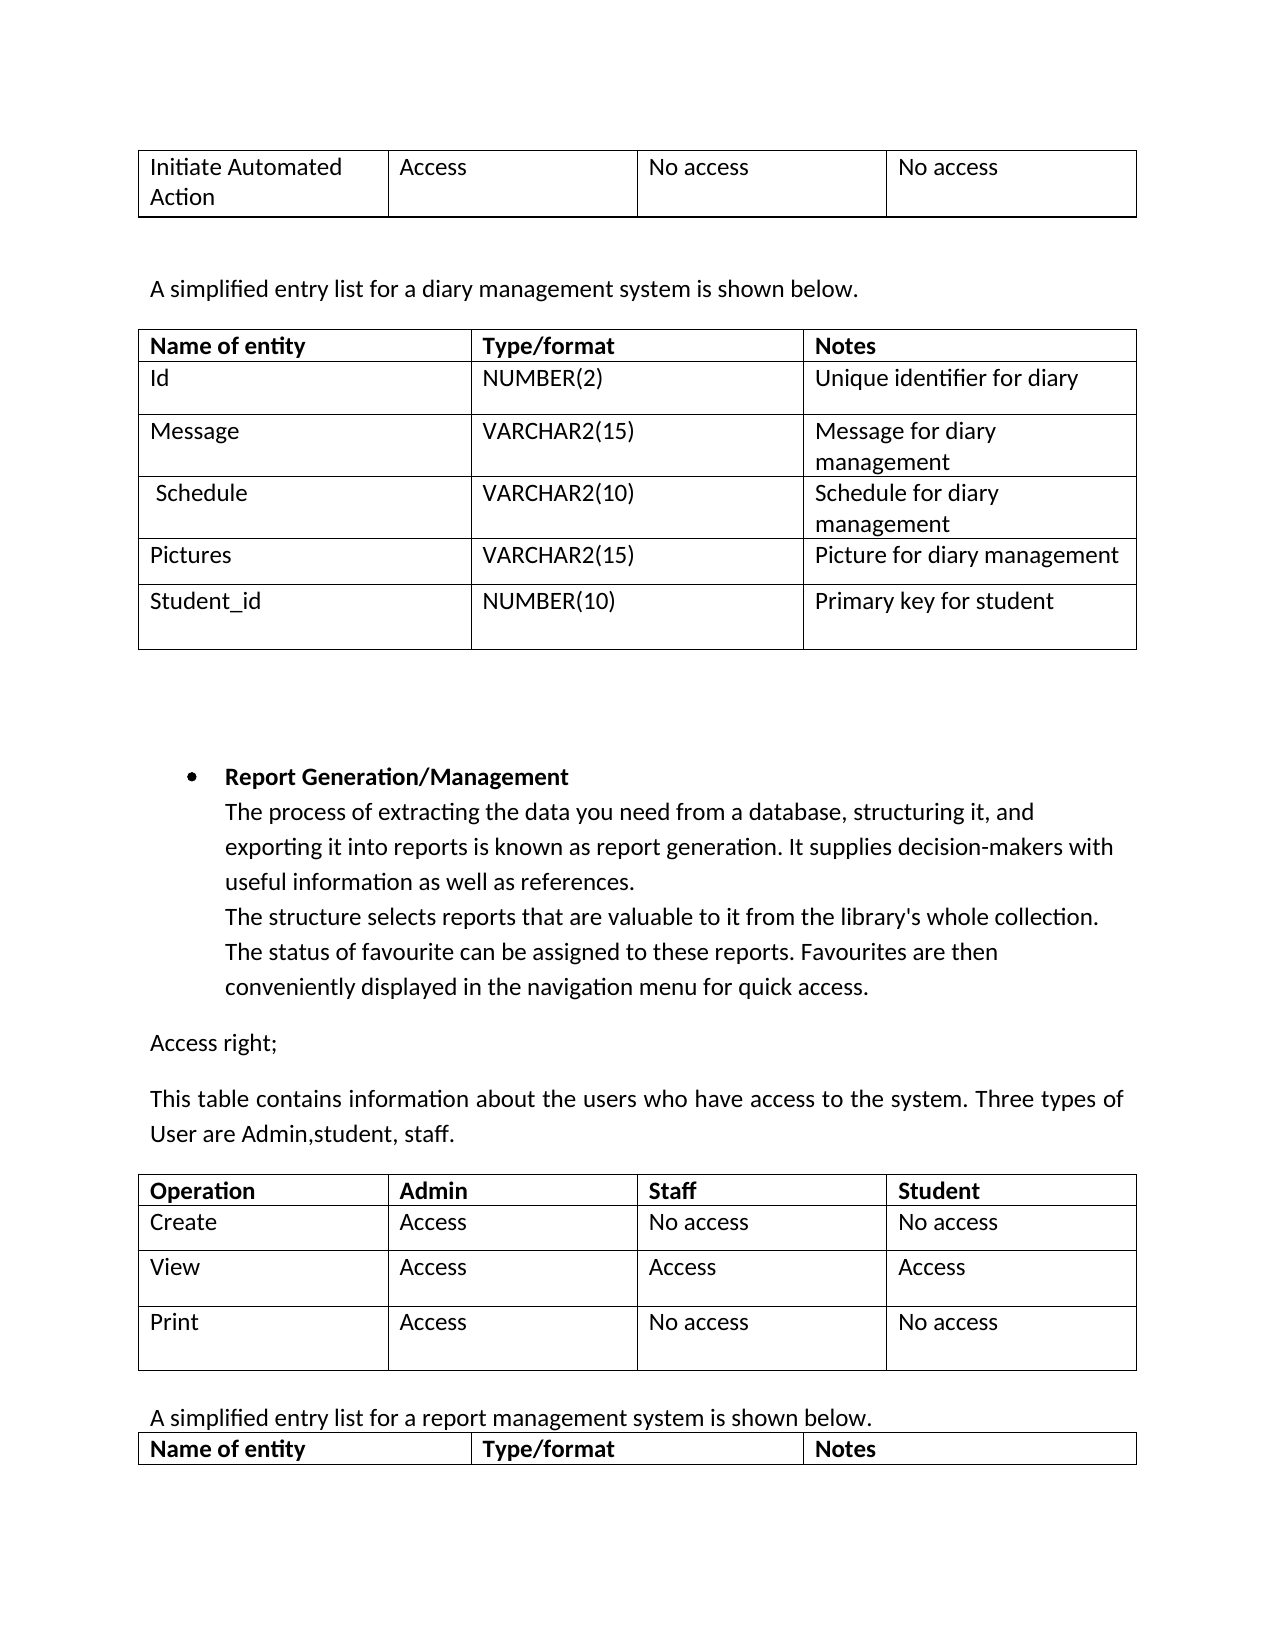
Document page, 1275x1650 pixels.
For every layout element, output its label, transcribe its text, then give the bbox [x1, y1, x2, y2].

table_cell Print [139, 1307, 388, 1370]
table_header Name of entity [139, 330, 471, 361]
table_cell No access [887, 1206, 1136, 1250]
table_cell Message for diary management [804, 415, 1136, 476]
table_cell Access [389, 1251, 637, 1306]
text Access right; [150, 1027, 1125, 1058]
table_header Notes [804, 330, 1136, 361]
table_cell Initiate Automated Action [139, 151, 388, 216]
table_cell Access [389, 1206, 637, 1250]
text A simplified entry list for a diary management system is shown below. [150, 273, 1125, 304]
table_cell No access [638, 151, 886, 216]
table_cell Student_id [139, 585, 471, 649]
table_cell Unique identifier for diary [804, 362, 1136, 414]
table_cell Create [139, 1206, 388, 1250]
table_cell No access [887, 1307, 1136, 1370]
table_header Student [887, 1175, 1136, 1205]
table_header Type/format [472, 1433, 803, 1464]
table_cell Schedule [139, 477, 471, 538]
table_cell No access [887, 151, 1136, 216]
table_cell VARCHAR2(15) [472, 415, 803, 476]
table_cell Id [139, 362, 471, 414]
table_cell NUMBER(10) [472, 585, 803, 649]
table_cell No access [638, 1206, 886, 1250]
table_cell Schedule for diary management [804, 477, 1136, 538]
table_cell Primary key for student [804, 585, 1136, 649]
table_cell Pictures [139, 539, 471, 584]
table_cell Picture for diary management [804, 539, 1136, 584]
table_header Admin [389, 1175, 637, 1205]
table_cell Message [139, 415, 471, 476]
table_cell VARCHAR2(15) [472, 539, 803, 584]
list Report Generation/Management [187, 761, 1125, 792]
table_header Type/format [472, 330, 803, 361]
table_cell NUMBER(2) [472, 362, 803, 414]
table_cell Access [389, 1307, 637, 1370]
list The structure selects reports that are valuable to it from the library's whole collection. The status of favourite can be assigned to these reports. Favourites are then conveniently displayed in the navigation menu for quick access. [225, 901, 1125, 1002]
table_header Notes [804, 1433, 1136, 1464]
table_header Operation [139, 1175, 388, 1205]
text This table contains information about the users who have access to the system. Three types of User are Admin,student, staff. [150, 1083, 1125, 1148]
table_cell No access [638, 1307, 886, 1370]
table_cell Access [638, 1251, 886, 1306]
table_cell Access [389, 151, 637, 216]
table_cell Access [887, 1251, 1136, 1306]
title A simplified entry list for a report management system is shown below. [150, 1402, 1125, 1432]
table_header Name of entity [139, 1433, 471, 1464]
table_header Staff [638, 1175, 886, 1205]
table_cell VARCHAR2(10) [472, 477, 803, 538]
table_cell View [139, 1251, 388, 1306]
list The process of extracting the data you need from a database, structuring it, and exporting it into reports is known as report generation. It supplies decision-makers with useful information as well as references. [225, 796, 1125, 897]
